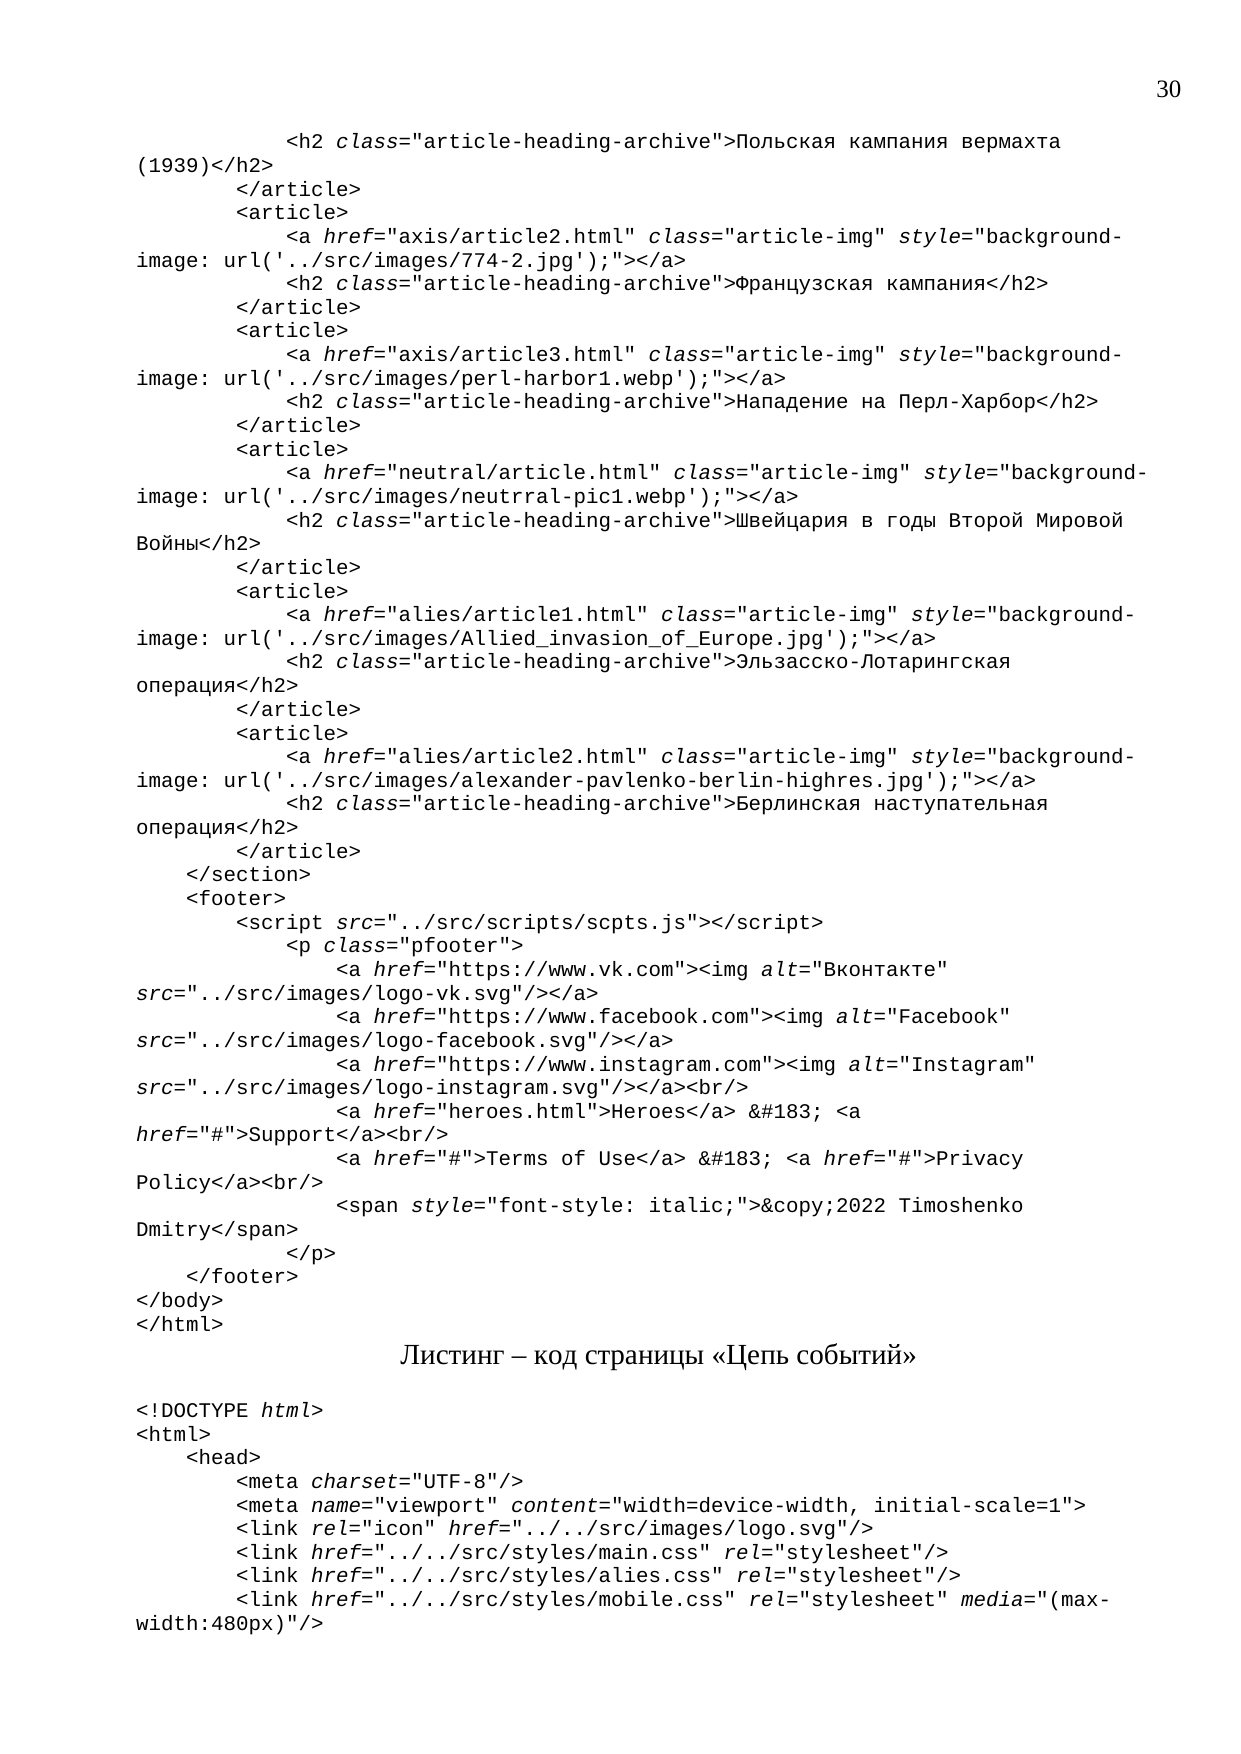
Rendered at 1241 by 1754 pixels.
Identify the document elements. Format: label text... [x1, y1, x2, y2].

text <a href="https://www.facebook.com"><img alt="Facebook" src="../src/images/logo-facebook.svg"/></a> [136, 1006, 1181, 1053]
text </article> [136, 557, 1181, 581]
text <article> [136, 581, 1181, 604]
text <article> [136, 321, 1181, 344]
text <head> [136, 1447, 1181, 1471]
text <article> [136, 722, 1181, 746]
text </section> [136, 864, 1181, 888]
text <a href="https://www.vk.com"><img alt="Вконтакте" src="../src/images/logo-vk.svg"/></a> [136, 959, 1181, 1006]
text </article> [136, 297, 1181, 321]
text <script src="../src/scripts/scpts.js"></script> [136, 912, 1181, 935]
text <span style="font-style: italic;">&copy;2022 Timoshenko Dmitry</span> [136, 1195, 1181, 1243]
text </article> [136, 415, 1181, 439]
text <article> [136, 439, 1181, 462]
text <link href="../../src/styles/alies.css" rel="stylesheet"/> [136, 1566, 1181, 1589]
text <meta name="viewport" content="width=device-width, initial-scale=1"> [136, 1494, 1181, 1518]
text <a href="axis/article2.html" class="article-img" style="background-image: url('../src/images/774-2.jpg');"></a> [136, 226, 1181, 273]
text <!DOCTYPE html> [136, 1400, 1181, 1424]
text <a href="axis/article3.html" class="article-img" style="background-image: url('../src/images/perl-harbor1.webp');"></a> [136, 344, 1181, 391]
text <footer> [136, 888, 1181, 912]
text <p class="pfooter"> [136, 935, 1181, 959]
text </body> [136, 1290, 1181, 1314]
text </article> [136, 179, 1181, 202]
text <html> [136, 1424, 1181, 1447]
text <article> [136, 202, 1181, 226]
text <a href="alies/article2.html" class="article-img" style="background-image: url('../src/images/alexander-pavlenko-berlin-highres.jpg');"></a> [136, 746, 1181, 793]
text <link href="../../src/styles/main.css" rel="stylesheet"/> [136, 1542, 1181, 1566]
text <h2 class="article-heading-archive">Польская кампания вермахта (1939)</h2> [136, 131, 1181, 179]
text <a href="heroes.html">Heroes</a> &#183; <a href="#">Support</a><br/> [136, 1101, 1181, 1148]
text <a href="alies/article1.html" class="article-img" style="background-image: url('../src/images/Allied_invasion_of_Europe.jpg');"></a> [136, 604, 1181, 652]
text <h2 class="article-heading-archive">Нападение на Перл-Харбор</h2> [136, 391, 1181, 415]
text </p> [136, 1243, 1181, 1266]
text </article> [136, 699, 1181, 722]
text <h2 class="article-heading-archive">Эльзасско-Лотарингская операция</h2> [136, 652, 1181, 699]
text <meta charset="UTF-8"/> [136, 1471, 1181, 1494]
text <h2 class="article-heading-archive">Швейцария в годы Второй Мировой Войны</h2> [136, 510, 1181, 557]
text <link href="../../src/styles/mobile.css" rel="stylesheet" media="(max-width:480px)"/> [136, 1589, 1181, 1636]
text </article> [136, 841, 1181, 864]
text <a href="neutral/article.html" class="article-img" style="background-image: url('../src/images/neutrral-pic1.webp');"></a> [136, 462, 1181, 510]
text <link rel="icon" href="../../src/images/logo.svg"/> [136, 1518, 1181, 1542]
text </html> [136, 1314, 1181, 1337]
text <a href="#">Terms of Use</a> &#183; <a href="#">Privacy Policy</a><br/> [136, 1148, 1181, 1195]
text <h2 class="article-heading-archive">Берлинская наступательная операция</h2> [136, 793, 1181, 841]
text </footer> [136, 1266, 1181, 1290]
text Листинг – код страницы «Цепь событий» [136, 1337, 1181, 1371]
text <a href="https://www.instagram.com"><img alt="Instagram" src="../src/images/logo-instagram.svg"/></a><br/> [136, 1053, 1181, 1101]
text <h2 class="article-heading-archive">Французская кампания</h2> [136, 273, 1181, 297]
